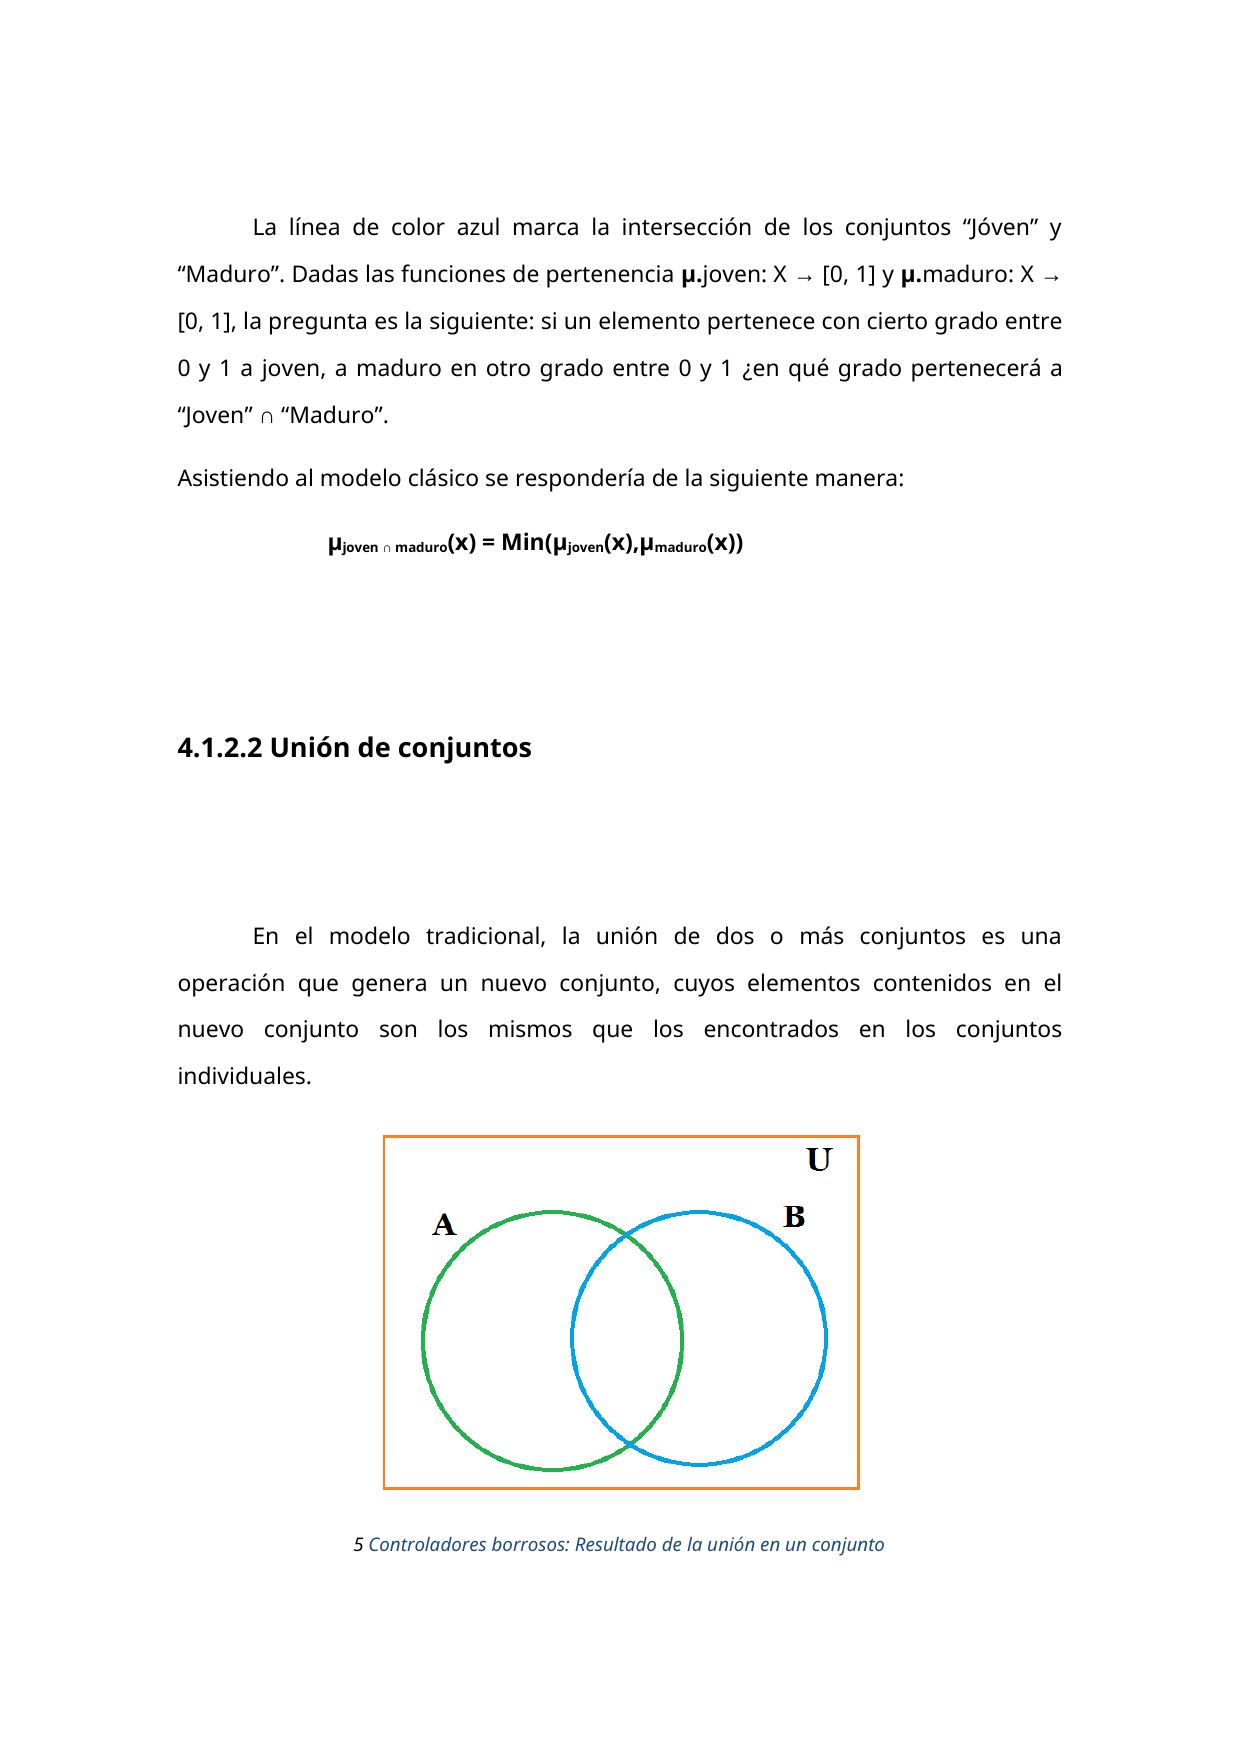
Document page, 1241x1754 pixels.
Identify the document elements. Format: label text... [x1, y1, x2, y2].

text Asistiendo al modelo clásico se respondería de la siguiente manera: [177, 462, 1063, 493]
picture [362, 1123, 878, 1501]
text 5 Controladores borrosos: Resultado de la unión en un conjunto [177, 1531, 1063, 1557]
text En el modelo tradicional, la unión de dos o más conjuntos es una operación que genera un nuevo conjunto, cuyos elementos contenidos en el nuevo conjunto son los mismos que los encontrados en los conjuntos individuales. [177, 919, 1063, 1091]
text La línea de color azul marca la intersección de los conjuntos “Jóven” y “Maduro”. Dadas las funciones de pertenencia µ.joven: X → [0, 1] y µ.maduro: X → [0, 1], la pregunta es la siguiente: si un elemento pertenece con cierto grado entre 0 y 1 a joven, a maduro en otro grado entre 0 y 1 ¿en qué grado pertenecerá a “Joven” ∩ “Maduro”. [177, 211, 1063, 430]
text µjoven ∩ maduro(x) = Min(µjoven(x),µmaduro(x)) [177, 526, 1063, 557]
subtitle 4.1.2.2 Unión de conjuntos [177, 729, 1063, 766]
